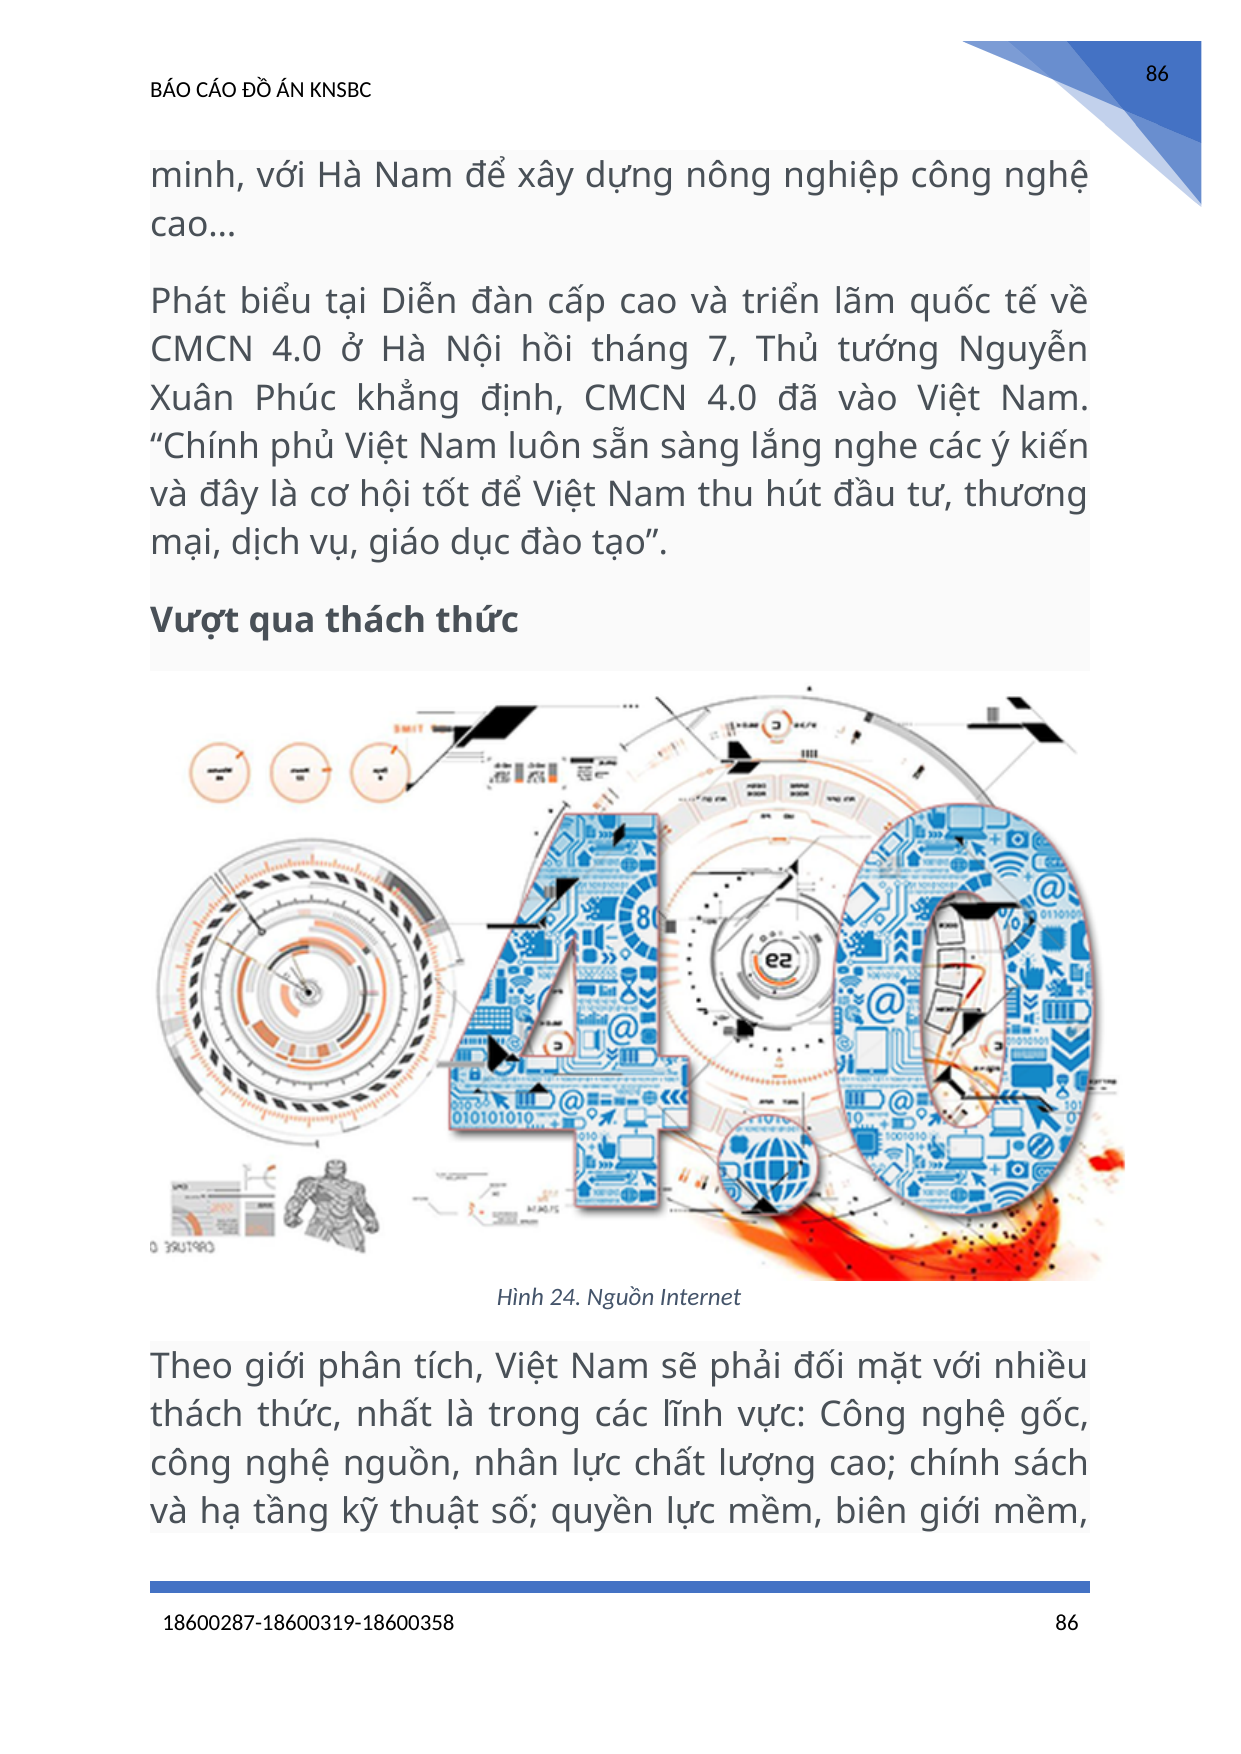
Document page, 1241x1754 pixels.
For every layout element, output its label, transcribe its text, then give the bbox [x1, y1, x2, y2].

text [150, 1341, 1090, 1533]
text Phát biểu tại Diễn đàn cấp cao và triển lãm quốc tế về CMCN 4.0 ở Hà Nội hồi tháng 7, Thủ tướng Nguyễn Xuân Phúc khẳng định, CMCN 4.0 đã vào Việt Nam. “Chính phủ Việt Nam luôn sẵn sàng lắng nghe các ý kiến và đây là cơ hội tốt để Việt Nam thu hút đầu tư, thương mại, dịch vụ, giáo dục đào tạo”. [150, 276, 1090, 565]
picture [962, 41, 1202, 207]
text Hình 24. Nguồn Internet [150, 1281, 1090, 1311]
text Vượt qua thách thức [150, 594, 1090, 642]
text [150, 150, 1090, 246]
picture [150, 671, 1125, 1281]
